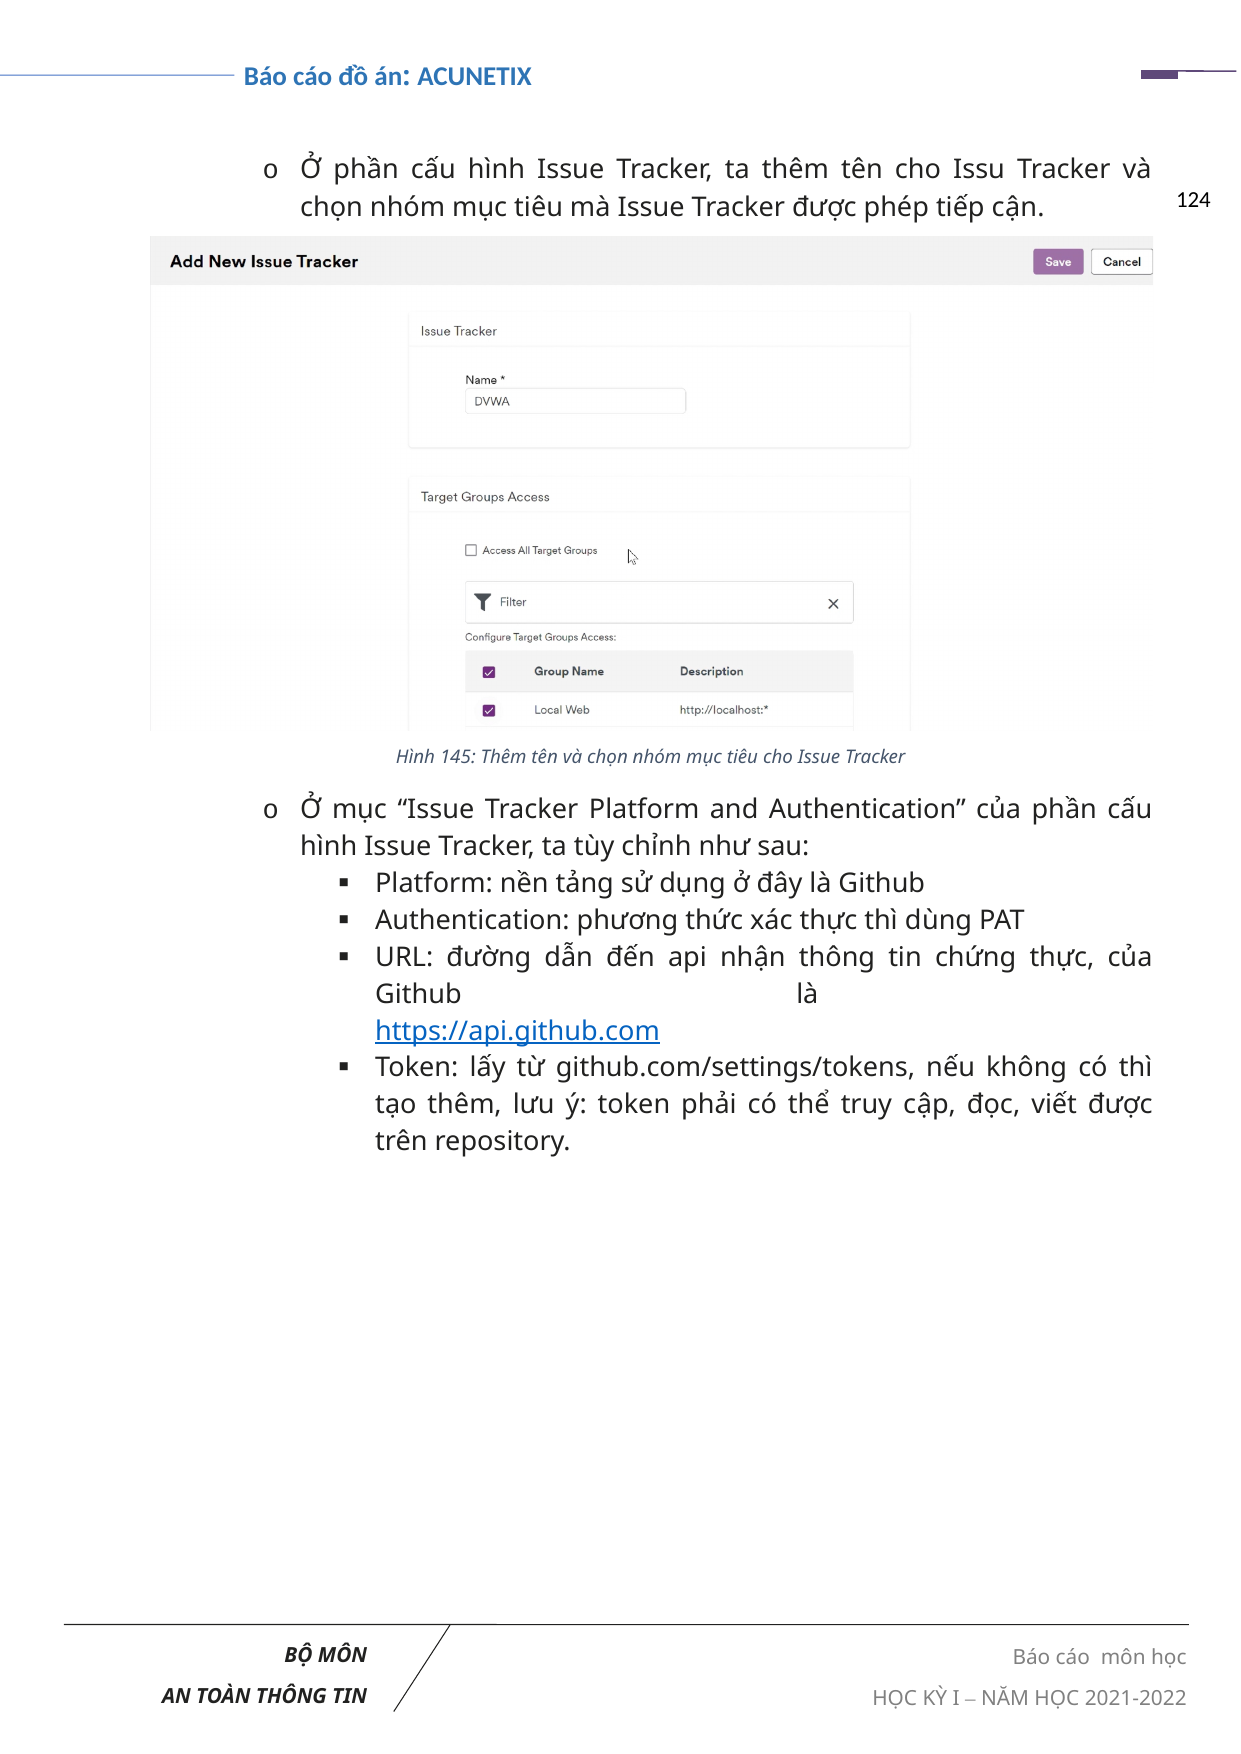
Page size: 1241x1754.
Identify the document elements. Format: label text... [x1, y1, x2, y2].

list Ở phần cấu hình Issue Tracker, ta thêm tên cho Issu Tracker và chọn nhóm mục tiêu mà Issue Tracker được phép tiếp cận. [262, 150, 1153, 224]
picture [150, 236, 1154, 731]
list Ở mục “Issue Tracker Platform and Authentication” của phần cấu hình Issue Tracker, ta tùy chỉnh như sau: [262, 789, 1153, 863]
list Token: lấy từ github.com/settings/tokens, nếu không có thì tạo thêm, lưu ý: token phải có thể truy cập, đọc, viết được trên repository. [337, 1048, 1153, 1158]
text Hình 145: Thêm tên và chọn nhóm mục tiêu cho Issue Tracker [150, 743, 1153, 769]
list Platform: nền tảng sử dụng ở đây là Github [337, 863, 1153, 900]
list URL: đường dẫn đến api nhận thông tin chứng thực, của Github là https://api.github.com [337, 937, 1153, 1048]
list Authentication: phương thức xác thực thì dùng PAT [337, 900, 1153, 937]
